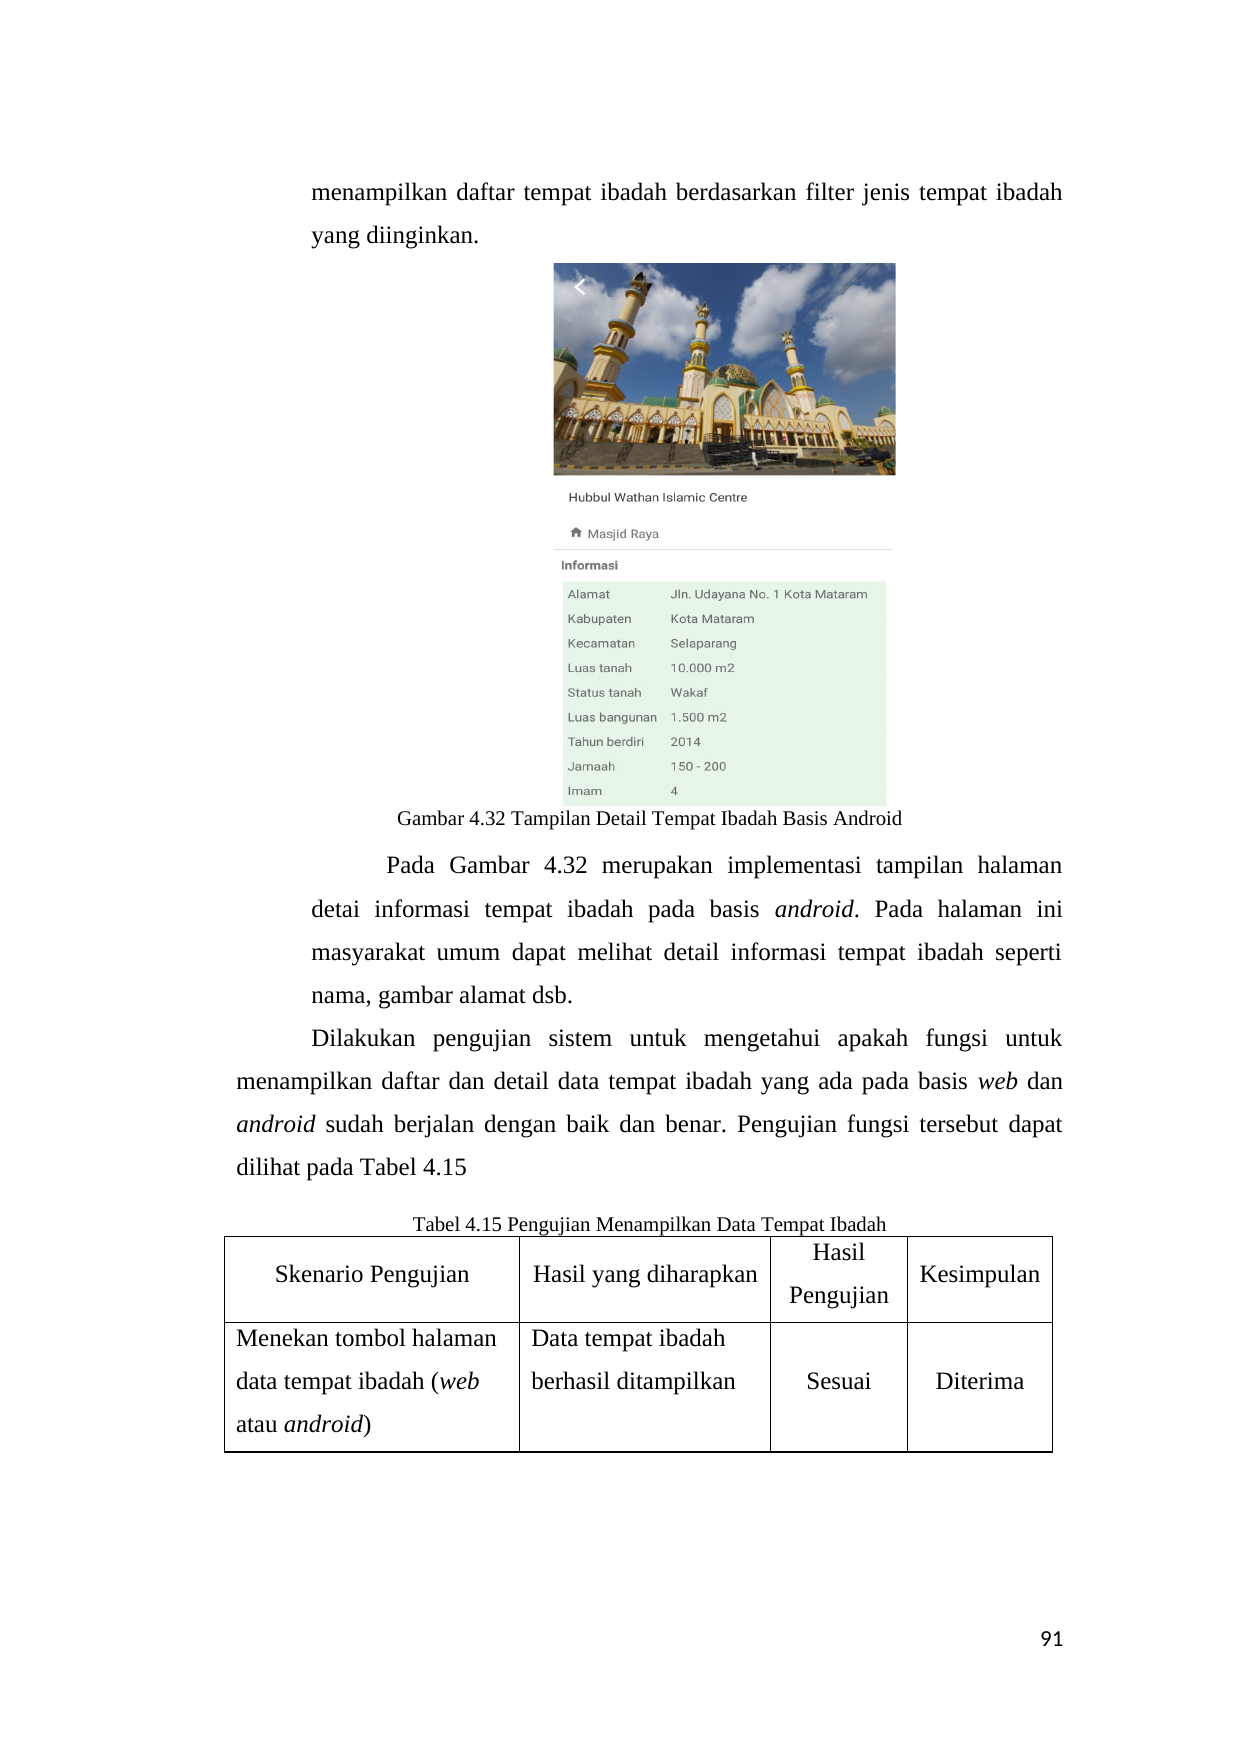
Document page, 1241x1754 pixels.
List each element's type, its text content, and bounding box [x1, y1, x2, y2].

table_header Hasil Pengujian [771, 1237, 907, 1322]
text Tabel 4.15 Pengujian Menampilkan Data Tempat Ibadah [236, 1212, 1063, 1236]
table_cell Data tempat ibadah berhasil ditampilkan [520, 1323, 770, 1451]
text Gambar 4.32 Tampilan Detail Tempat Ibadah Basis Android [236, 806, 1063, 830]
table_cell Sesuai [771, 1323, 907, 1451]
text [311, 177, 1063, 249]
table_header Hasil yang diharapkan [520, 1237, 770, 1322]
list Dilakukan pengujian sistem untuk mengetahui apakah fungsi untuk menampilkan daftar dan detail data tempat ibadah yang ada pada basis web dan android sudah berjalan dengan baik dan benar. Pengujian fungsi tersebut dapat dilihat pada Tabel 4.15 [236, 1023, 1063, 1181]
table_cell Diterima [908, 1323, 1052, 1451]
text Pada Gambar 4.32 merupakan implementasi tampilan halaman detai informasi tempat ibadah pada basis android. Pada halaman ini masyarakat umum dapat melihat detail informasi tempat ibadah seperti nama, gambar alamat dsb. [311, 851, 1063, 1009]
table_cell Menekan tombol halaman data tempat ibadah (web atau android) [225, 1323, 519, 1451]
table_header Skenario Pengujian [225, 1237, 519, 1322]
table_header Kesimpulan [908, 1237, 1052, 1322]
picture [553, 263, 896, 806]
